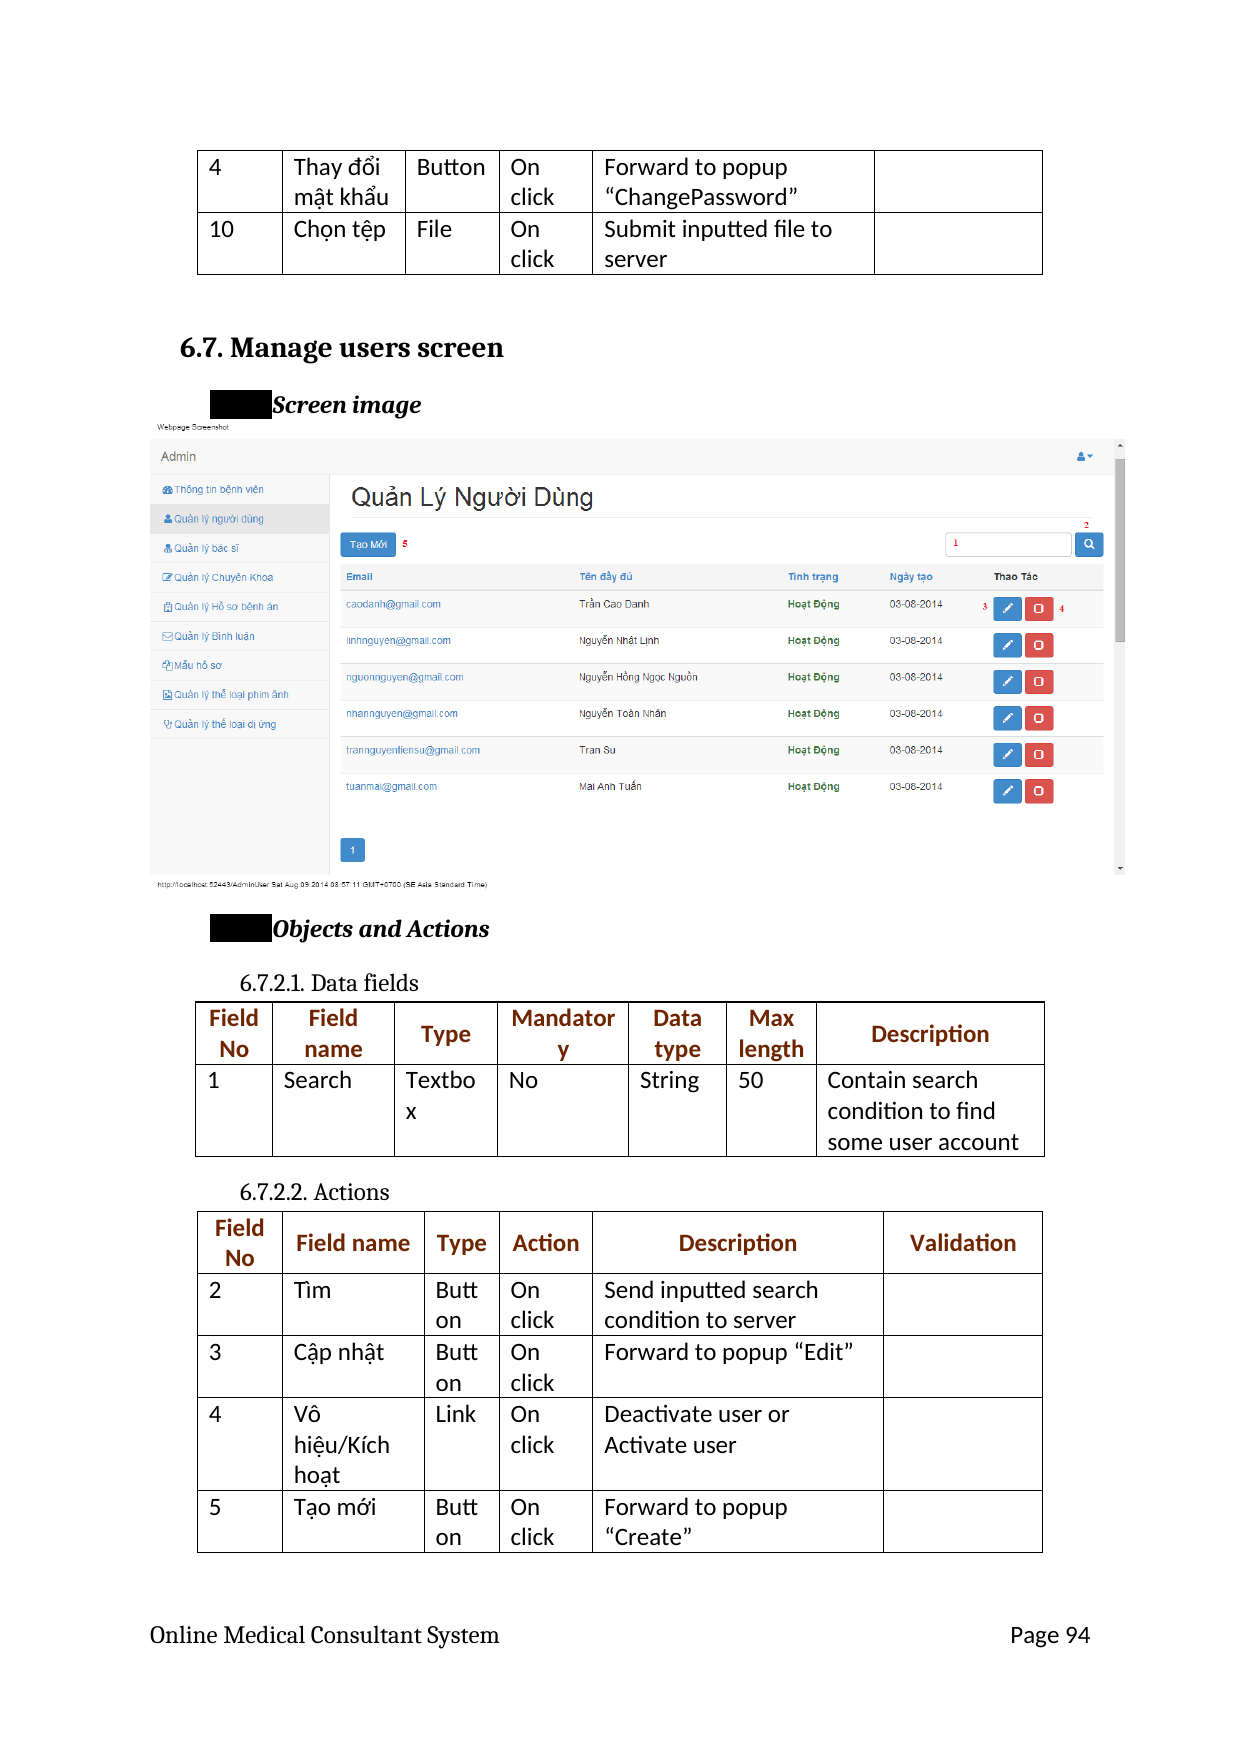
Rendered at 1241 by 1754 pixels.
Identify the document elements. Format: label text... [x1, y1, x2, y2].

subtitle Screen image [210, 390, 1090, 420]
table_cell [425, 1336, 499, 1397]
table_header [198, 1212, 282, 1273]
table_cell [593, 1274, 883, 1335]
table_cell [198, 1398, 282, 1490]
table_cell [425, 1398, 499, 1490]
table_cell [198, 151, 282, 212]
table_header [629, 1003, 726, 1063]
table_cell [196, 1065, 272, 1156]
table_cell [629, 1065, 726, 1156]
picture [150, 424, 1125, 889]
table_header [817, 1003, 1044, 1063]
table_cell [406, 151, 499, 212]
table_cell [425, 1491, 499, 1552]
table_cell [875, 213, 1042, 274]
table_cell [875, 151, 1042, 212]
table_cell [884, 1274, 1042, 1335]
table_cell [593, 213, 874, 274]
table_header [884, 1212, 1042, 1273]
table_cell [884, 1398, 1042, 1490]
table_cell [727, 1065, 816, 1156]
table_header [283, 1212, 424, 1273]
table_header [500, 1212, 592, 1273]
subtitle Data fields [225, 968, 1090, 997]
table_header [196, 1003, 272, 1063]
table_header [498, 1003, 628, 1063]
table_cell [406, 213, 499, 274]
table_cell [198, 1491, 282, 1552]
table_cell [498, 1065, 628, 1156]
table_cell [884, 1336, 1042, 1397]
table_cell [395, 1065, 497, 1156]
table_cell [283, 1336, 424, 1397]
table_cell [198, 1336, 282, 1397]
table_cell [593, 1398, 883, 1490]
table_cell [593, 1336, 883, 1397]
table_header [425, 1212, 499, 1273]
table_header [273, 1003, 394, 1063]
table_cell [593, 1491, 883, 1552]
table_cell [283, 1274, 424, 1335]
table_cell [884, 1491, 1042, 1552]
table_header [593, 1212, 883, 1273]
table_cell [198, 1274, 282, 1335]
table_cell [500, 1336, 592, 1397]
subtitle Objects and Actions [210, 914, 1090, 943]
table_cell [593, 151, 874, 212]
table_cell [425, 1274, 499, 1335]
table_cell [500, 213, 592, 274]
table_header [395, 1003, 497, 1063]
subtitle Manage users screen [180, 331, 1090, 364]
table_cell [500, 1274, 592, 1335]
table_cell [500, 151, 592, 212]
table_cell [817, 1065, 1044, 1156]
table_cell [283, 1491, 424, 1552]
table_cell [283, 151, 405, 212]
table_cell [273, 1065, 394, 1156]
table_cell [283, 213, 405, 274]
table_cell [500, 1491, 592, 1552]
subtitle Actions [225, 1178, 1090, 1207]
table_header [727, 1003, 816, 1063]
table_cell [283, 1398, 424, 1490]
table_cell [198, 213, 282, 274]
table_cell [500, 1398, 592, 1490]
